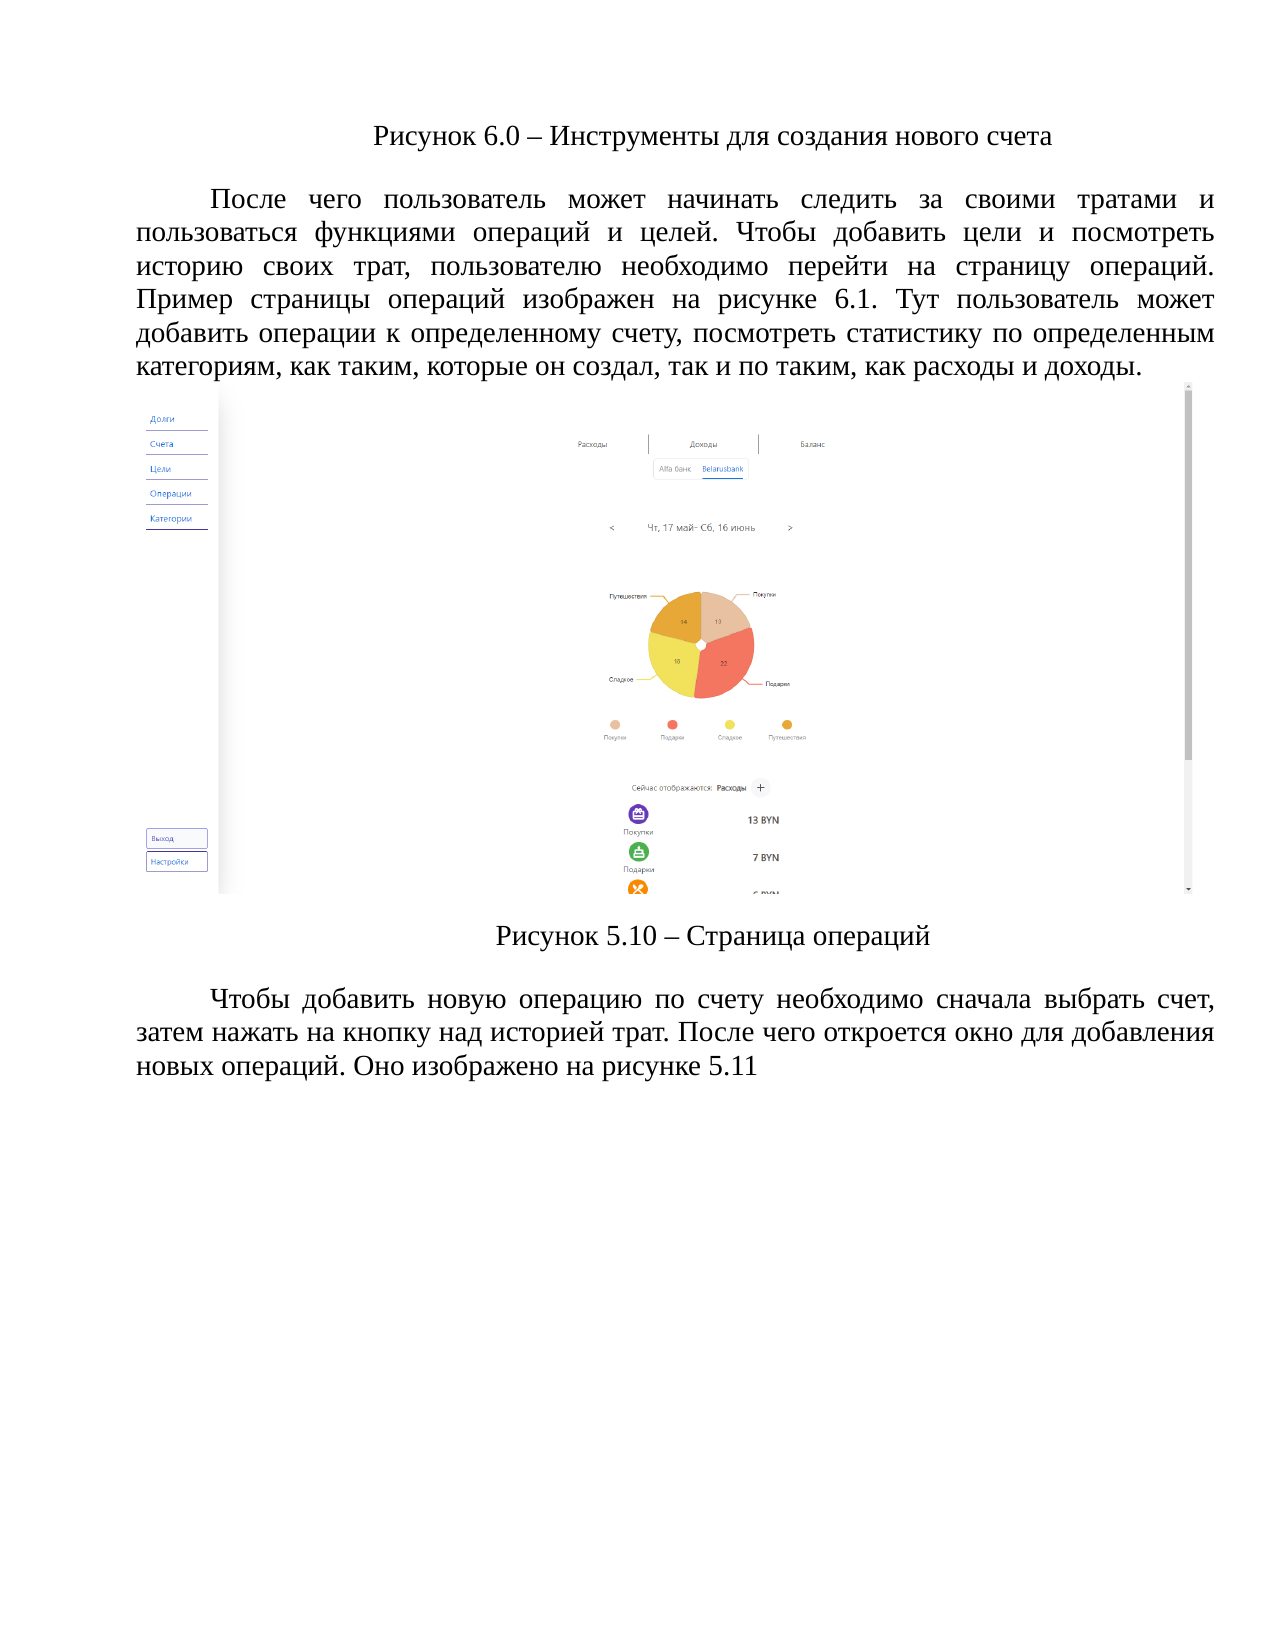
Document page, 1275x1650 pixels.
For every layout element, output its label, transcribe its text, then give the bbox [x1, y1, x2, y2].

text Чтобы добавить новую операцию по счету необходимо сначала выбрать счет, затем нажать на кнопку над историей трат. После чего откроется окно для добавления новых операций. Оно изображено на рисунке 5.11 [136, 981, 1216, 1082]
text Рисунок 6.0 – Инструменты для создания нового счета [136, 118, 1216, 152]
picture [135, 382, 1193, 894]
text Рисунок 5.10 – Страница операций [136, 918, 1216, 952]
text После чего пользователь может начинать следить за своими тратами и пользоваться функциями операций и целей. Чтобы добавить цели и посмотреть историю своих трат, пользователю необходимо перейти на страницу операций. Пример страницы операций изображен на рисунке 6.1. Тут пользователь может добавить операции к определенному счету, посмотреть статистику по определенным категориям, как таким, которые он создал, так и по таким, как расходы и доходы. [136, 181, 1216, 382]
